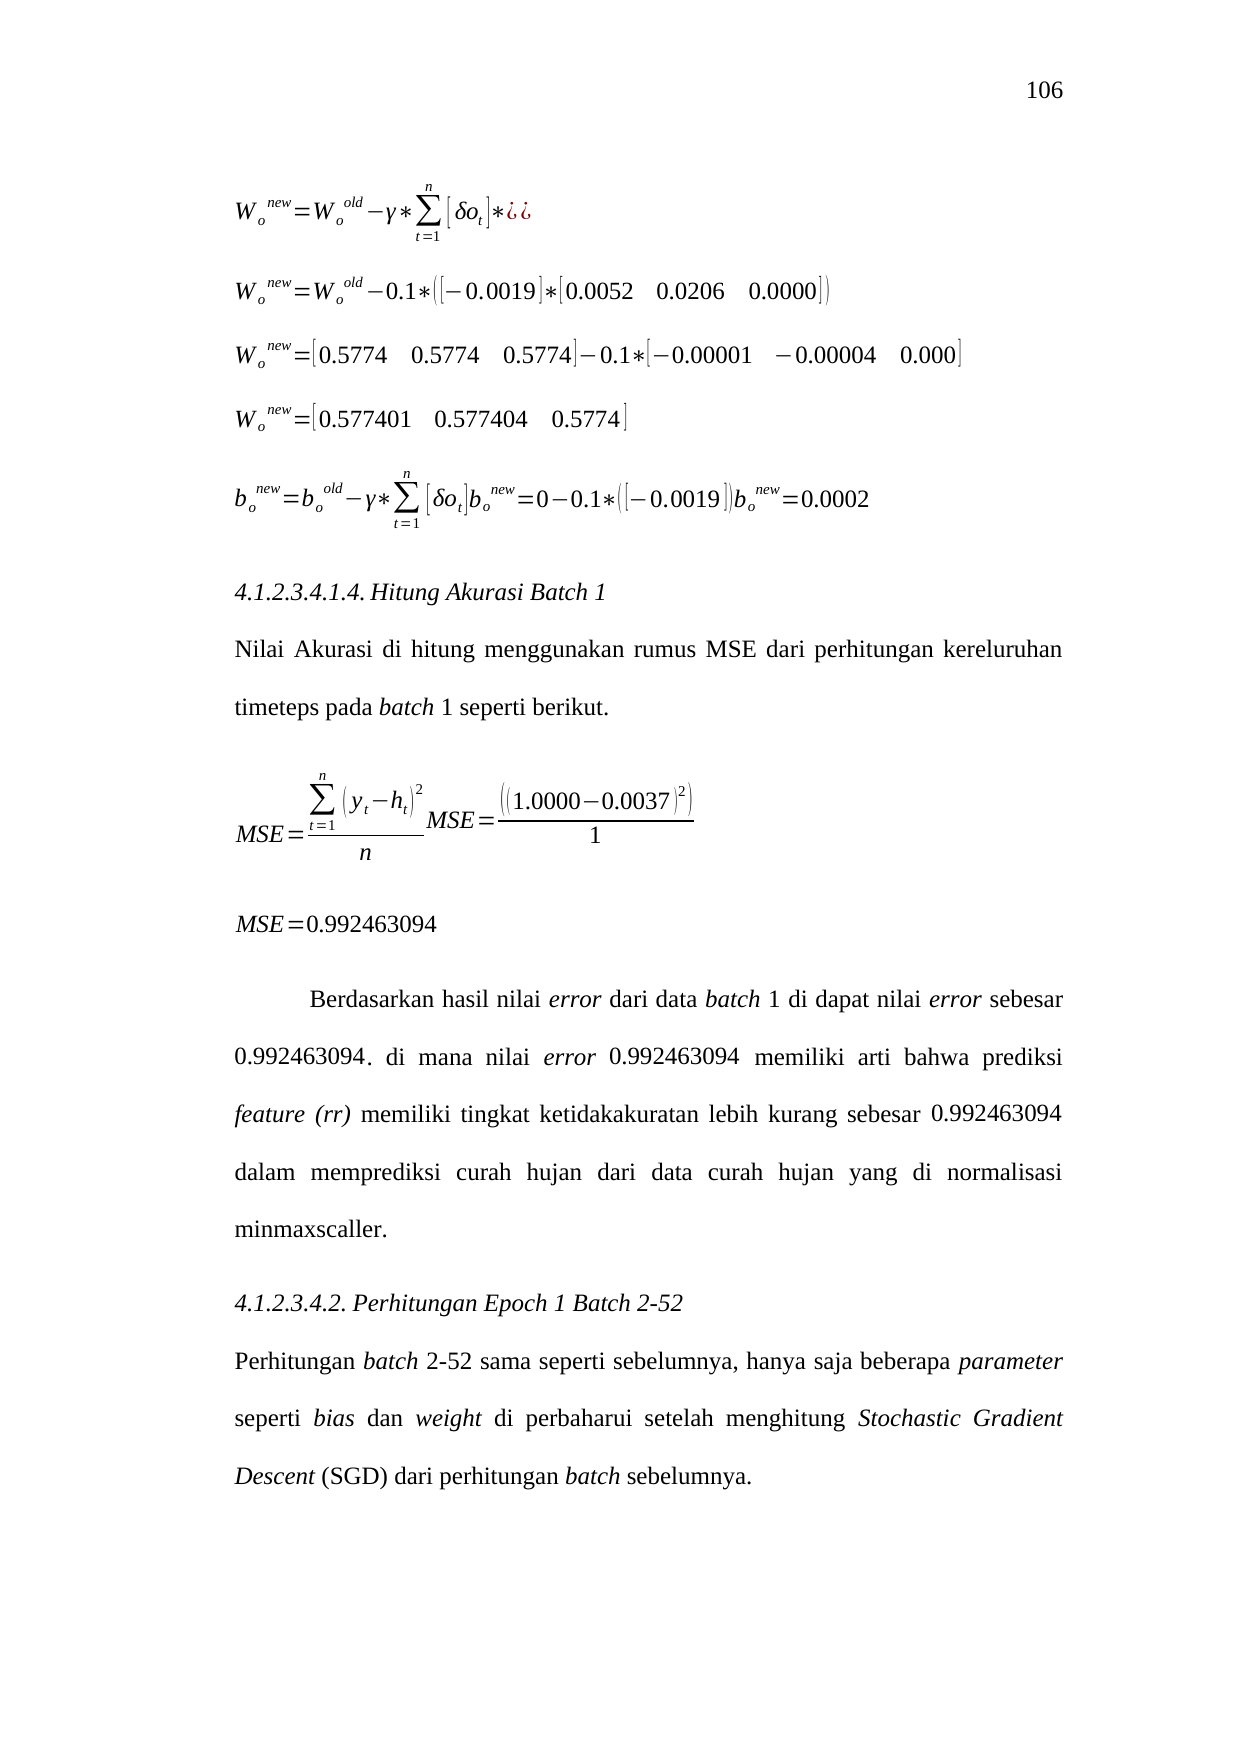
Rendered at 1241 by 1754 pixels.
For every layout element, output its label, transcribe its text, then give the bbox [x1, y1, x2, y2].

subtitle Perhitungan Epoch 1 Batch 2-52 [234, 1288, 1063, 1317]
subtitle Hitung Akurasi Batch 1 [234, 577, 1063, 606]
text Berdasarkan hasil nilai error dari data batch 1 di dapat nilai error sebesar . di mana nilai error memiliki arti bahwa prediksi feature (rr) memiliki tingkat ketidakakuratan lebih kurang sebesar dalam memprediksi curah hujan dari data curah hujan yang di normalisasi minmaxscaller. [234, 984, 1063, 1243]
text Nilai Akurasi di hitung menggunakan rumus MSE dari perhitungan kereluruhan timeteps pada batch 1 seperti berikut. [234, 634, 1063, 721]
text Perhitungan batch 2-52 sama seperti sebelumnya, hanya saja beberapa parameter seperti bias dan weight di perbaharui setelah menghitung Stochastic Gradient Descent (SGD) dari perhitungan batch sebelumnya. [234, 1346, 1063, 1490]
